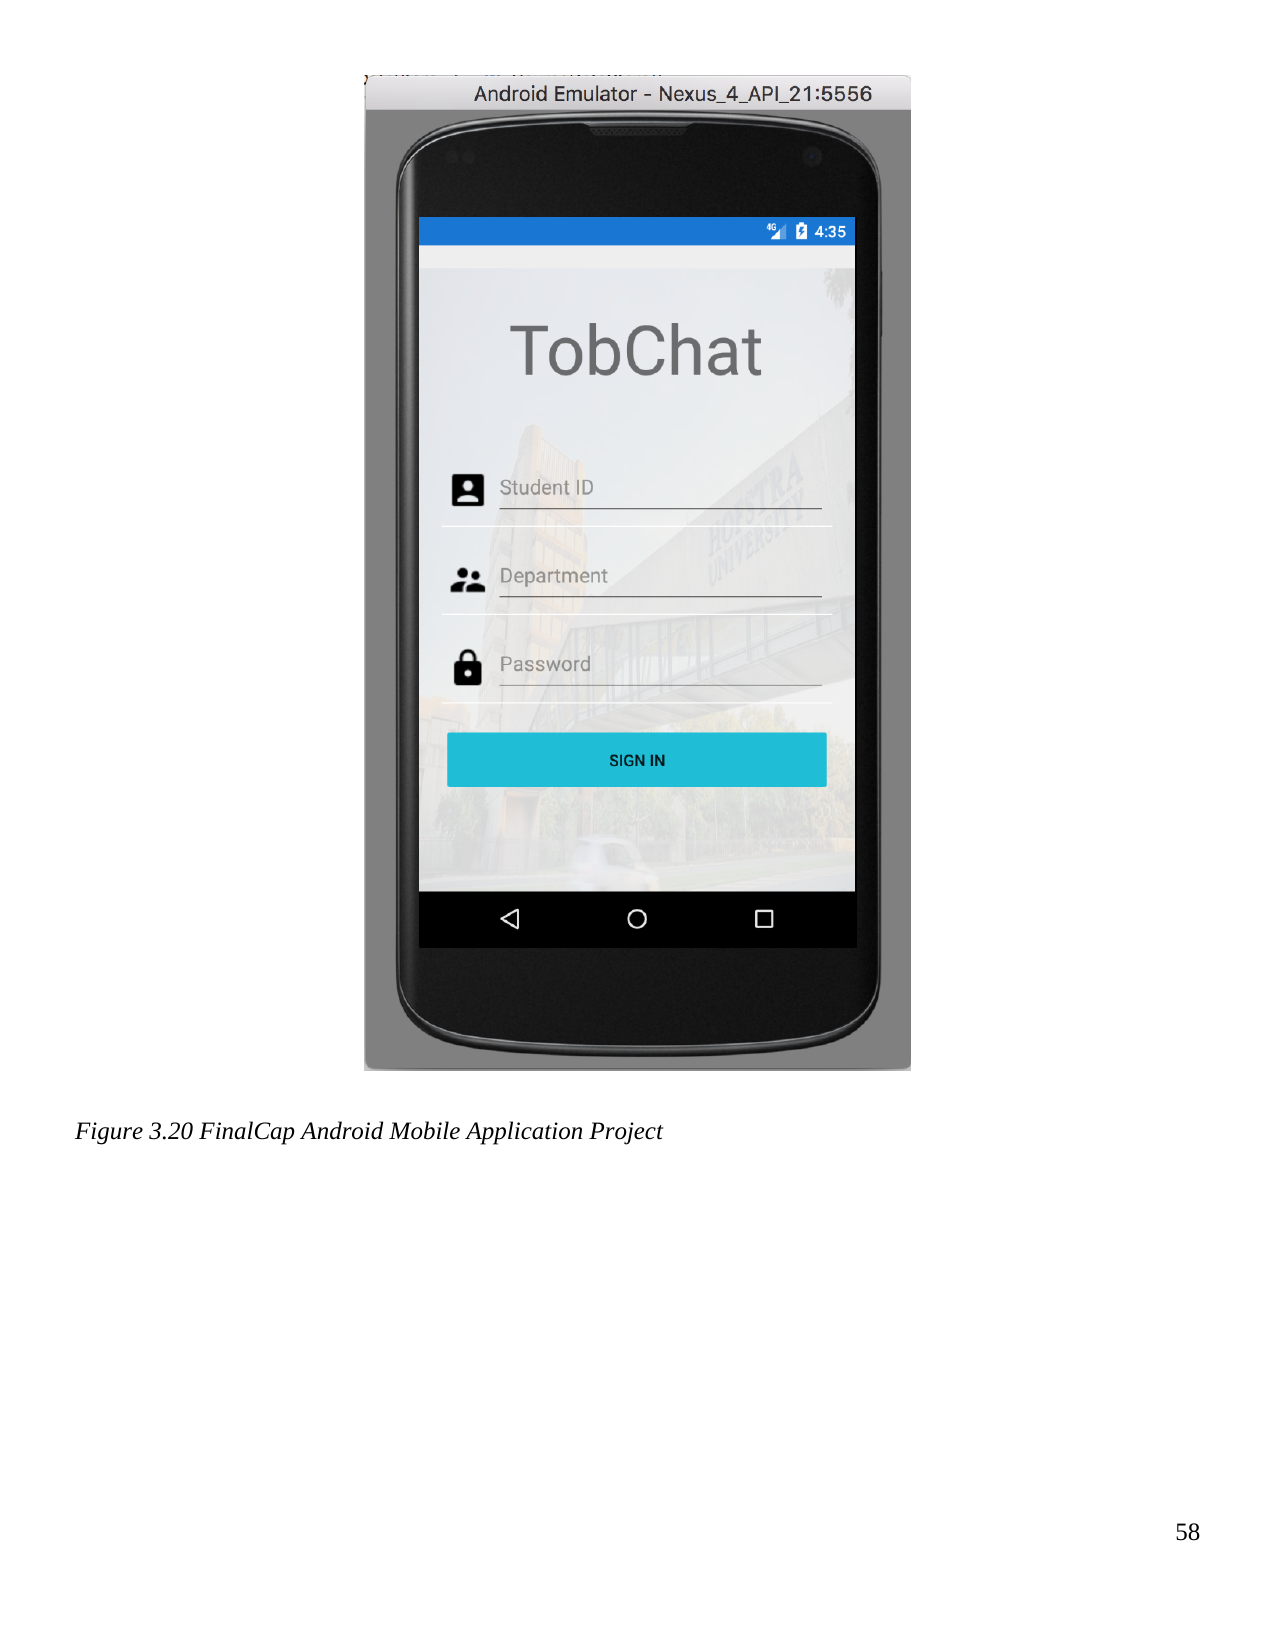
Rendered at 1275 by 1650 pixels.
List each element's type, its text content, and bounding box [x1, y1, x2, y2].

picture [364, 75, 911, 1071]
text Figure 3.20 FinalCap Android Mobile Application Project [75, 1116, 1200, 1144]
